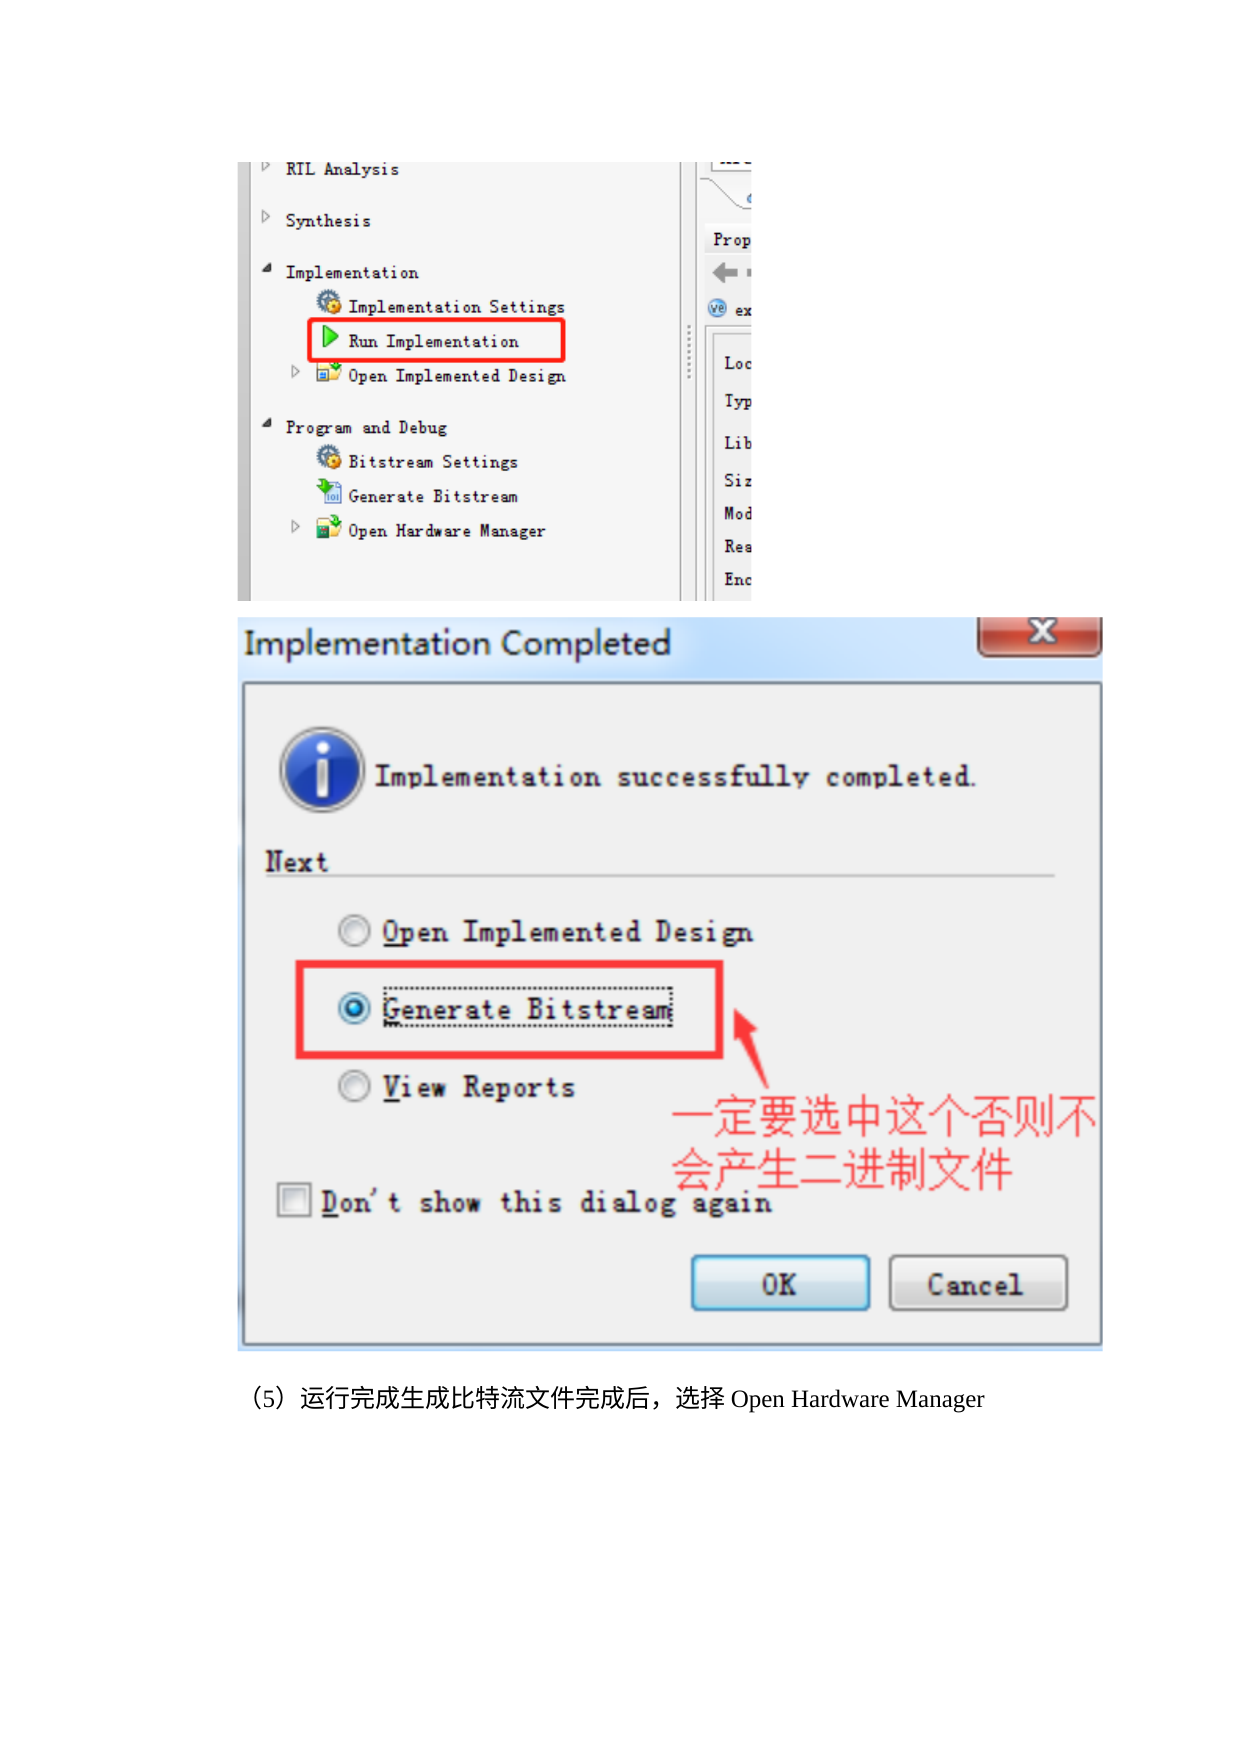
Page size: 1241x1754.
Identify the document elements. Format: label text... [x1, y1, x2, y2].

picture [237, 617, 1103, 1354]
picture [237, 162, 752, 601]
text （5）运行完成生成比特流文件完成后，选择 Open Hardware Manager [187, 1364, 1053, 1429]
